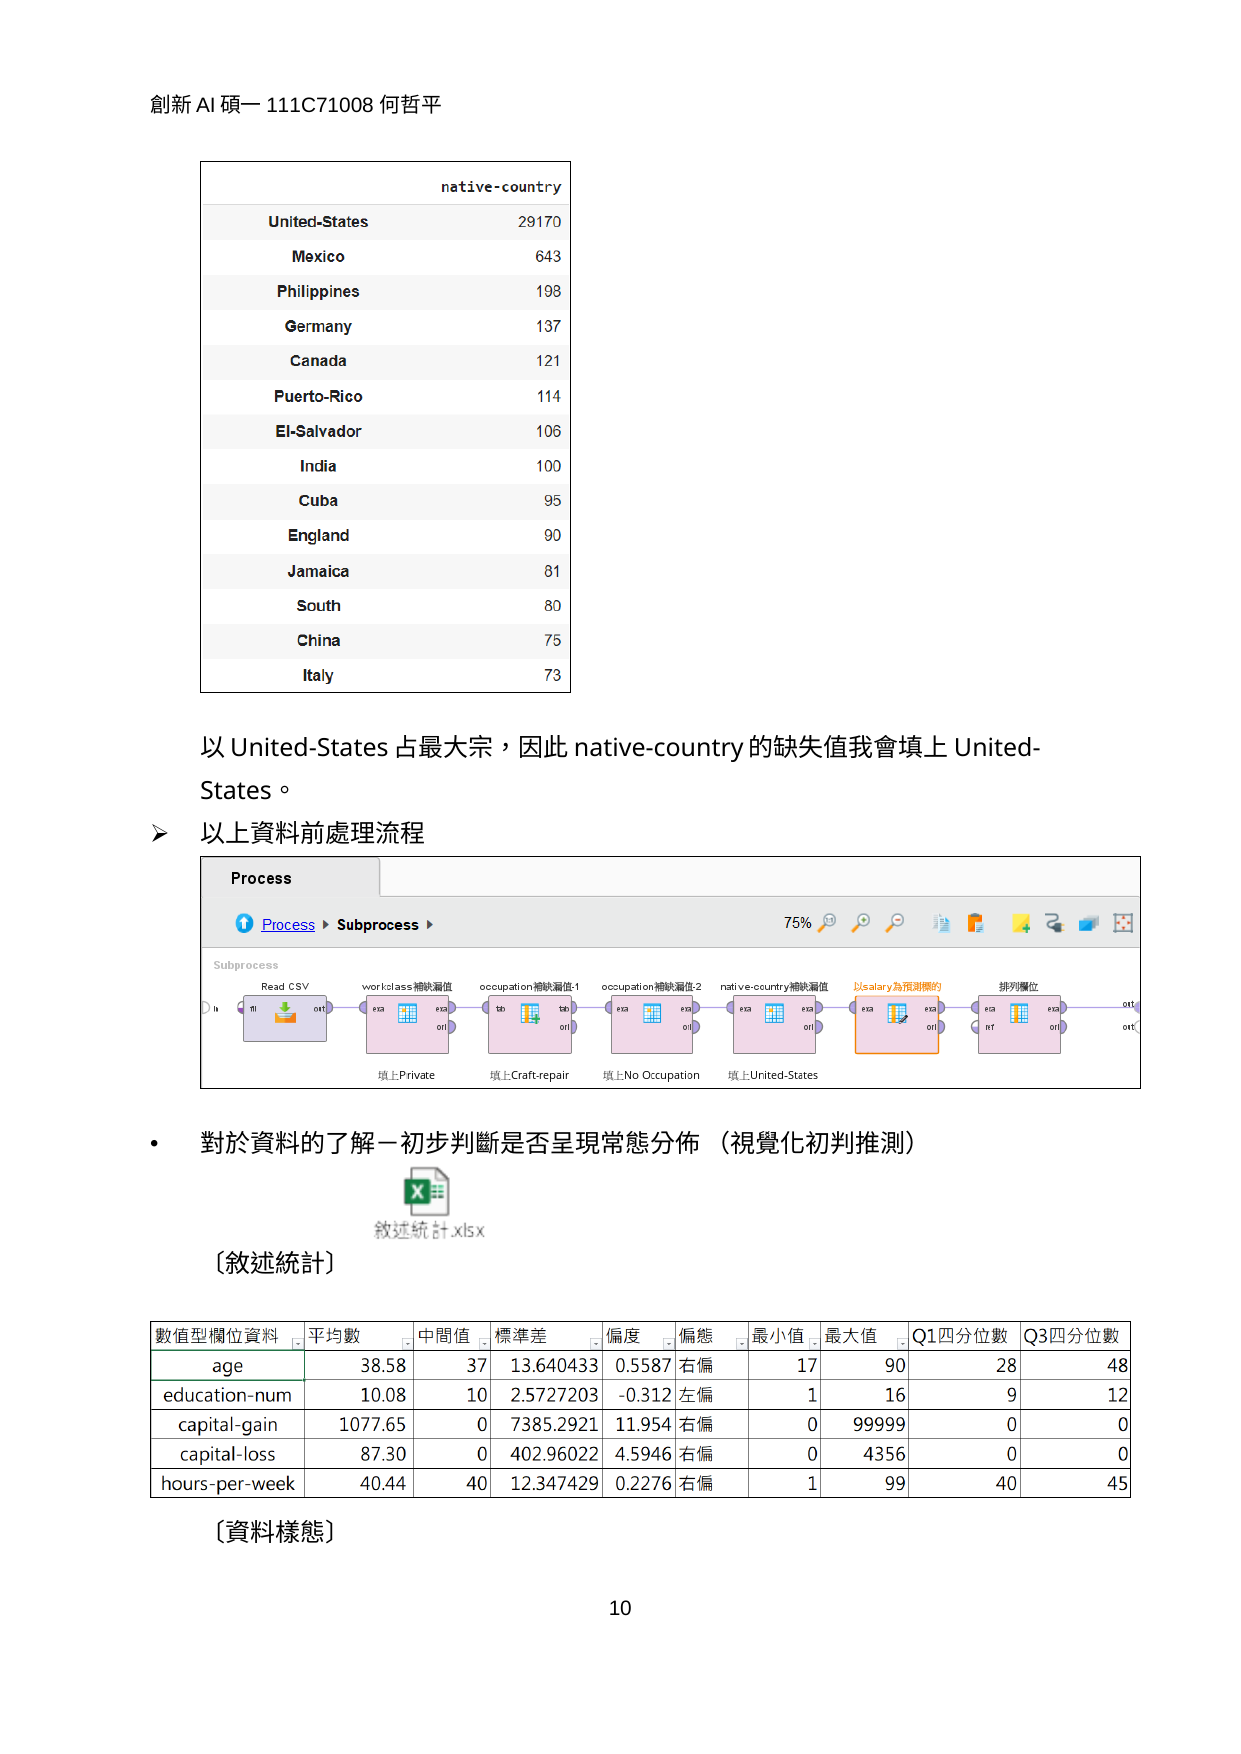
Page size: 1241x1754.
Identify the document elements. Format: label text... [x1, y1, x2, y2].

picture [201, 857, 1140, 1088]
picture [201, 162, 570, 692]
list 〔敘述統計〕 [200, 1165, 1090, 1315]
list 對於資料的了解－初步判斷是否呈現常態分佈 （視覺化初判推測） [150, 1122, 1090, 1160]
picture [151, 1322, 1130, 1497]
list 〔資料樣態〕 [200, 1512, 1090, 1549]
list 以United-States占最大宗，因此native-country的缺失值我會填上United-States。 [200, 727, 1090, 808]
list 以上資料前處理流程 [150, 813, 1090, 851]
